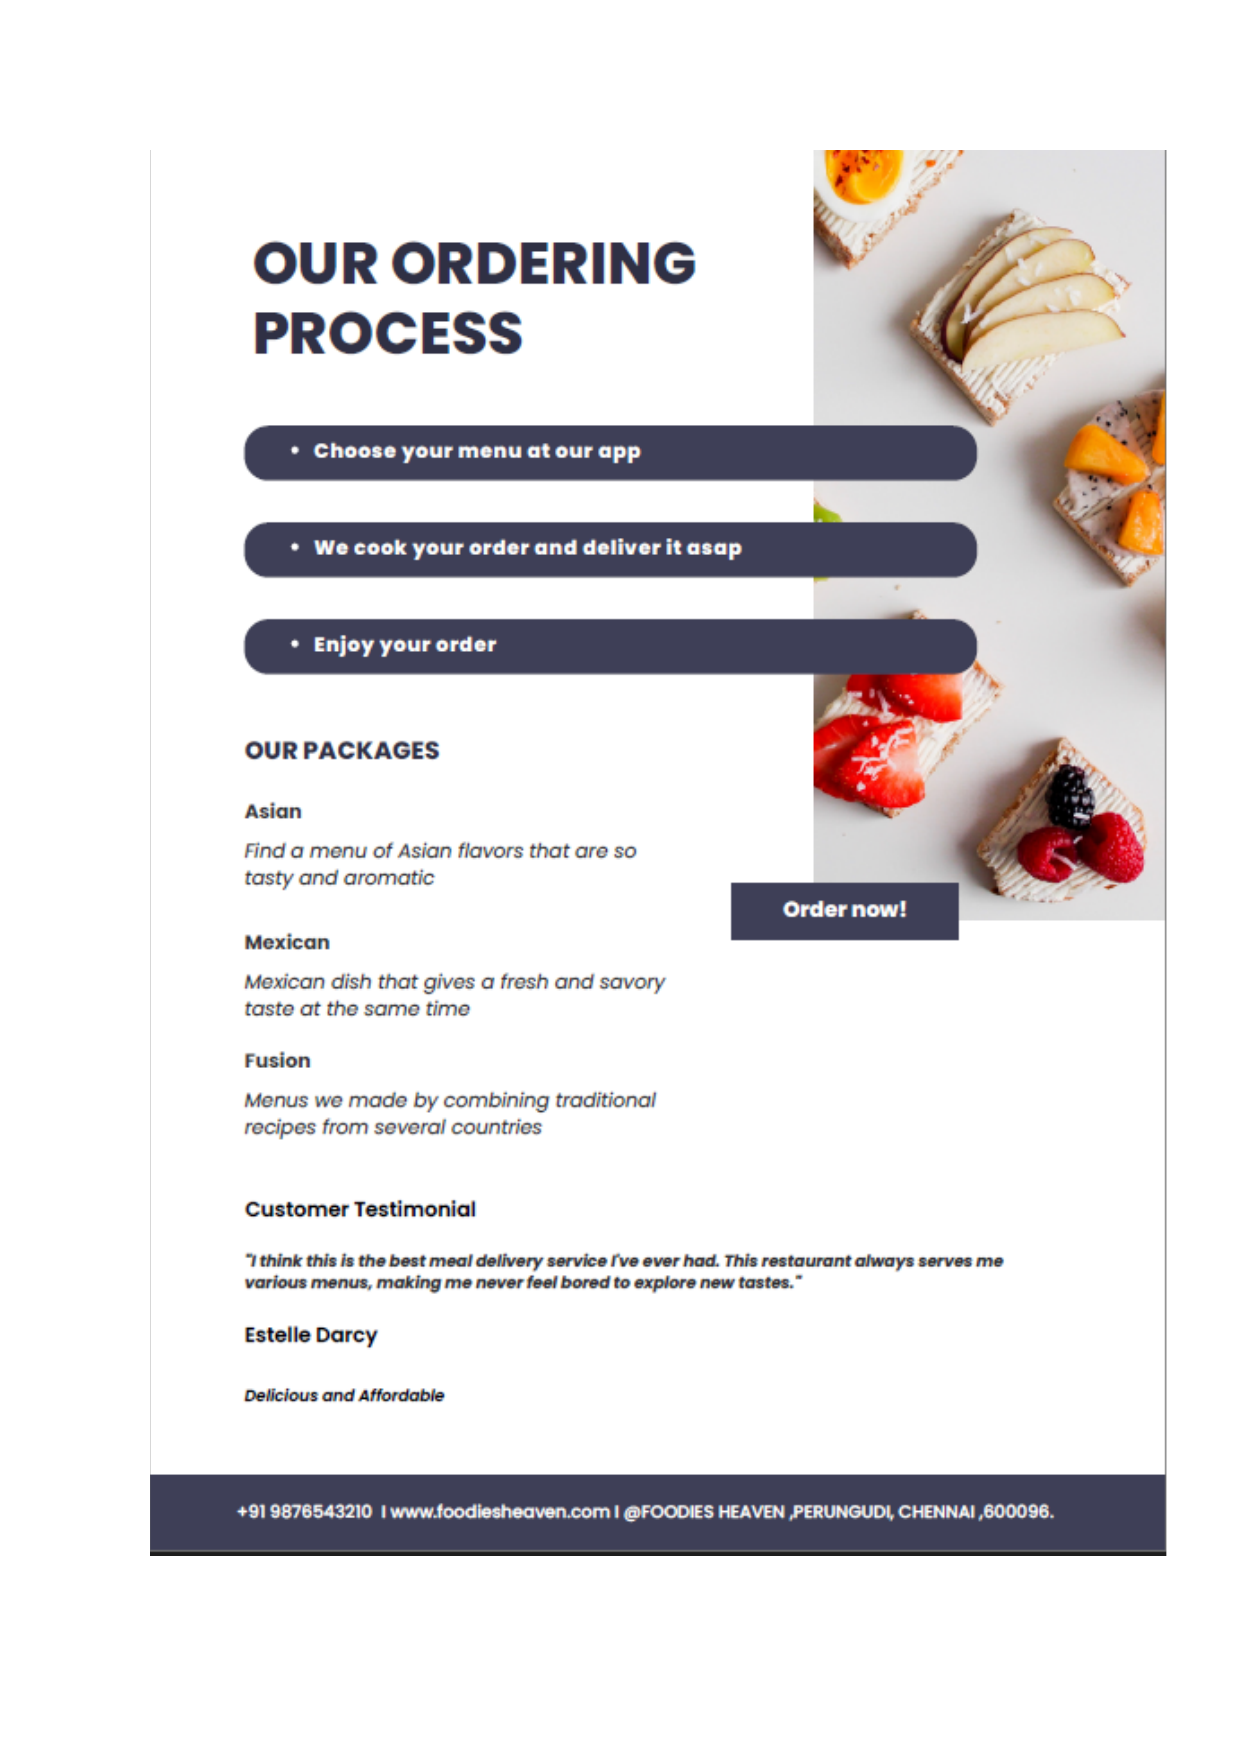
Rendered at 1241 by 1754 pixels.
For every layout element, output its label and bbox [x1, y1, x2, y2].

picture [150, 150, 1167, 1556]
